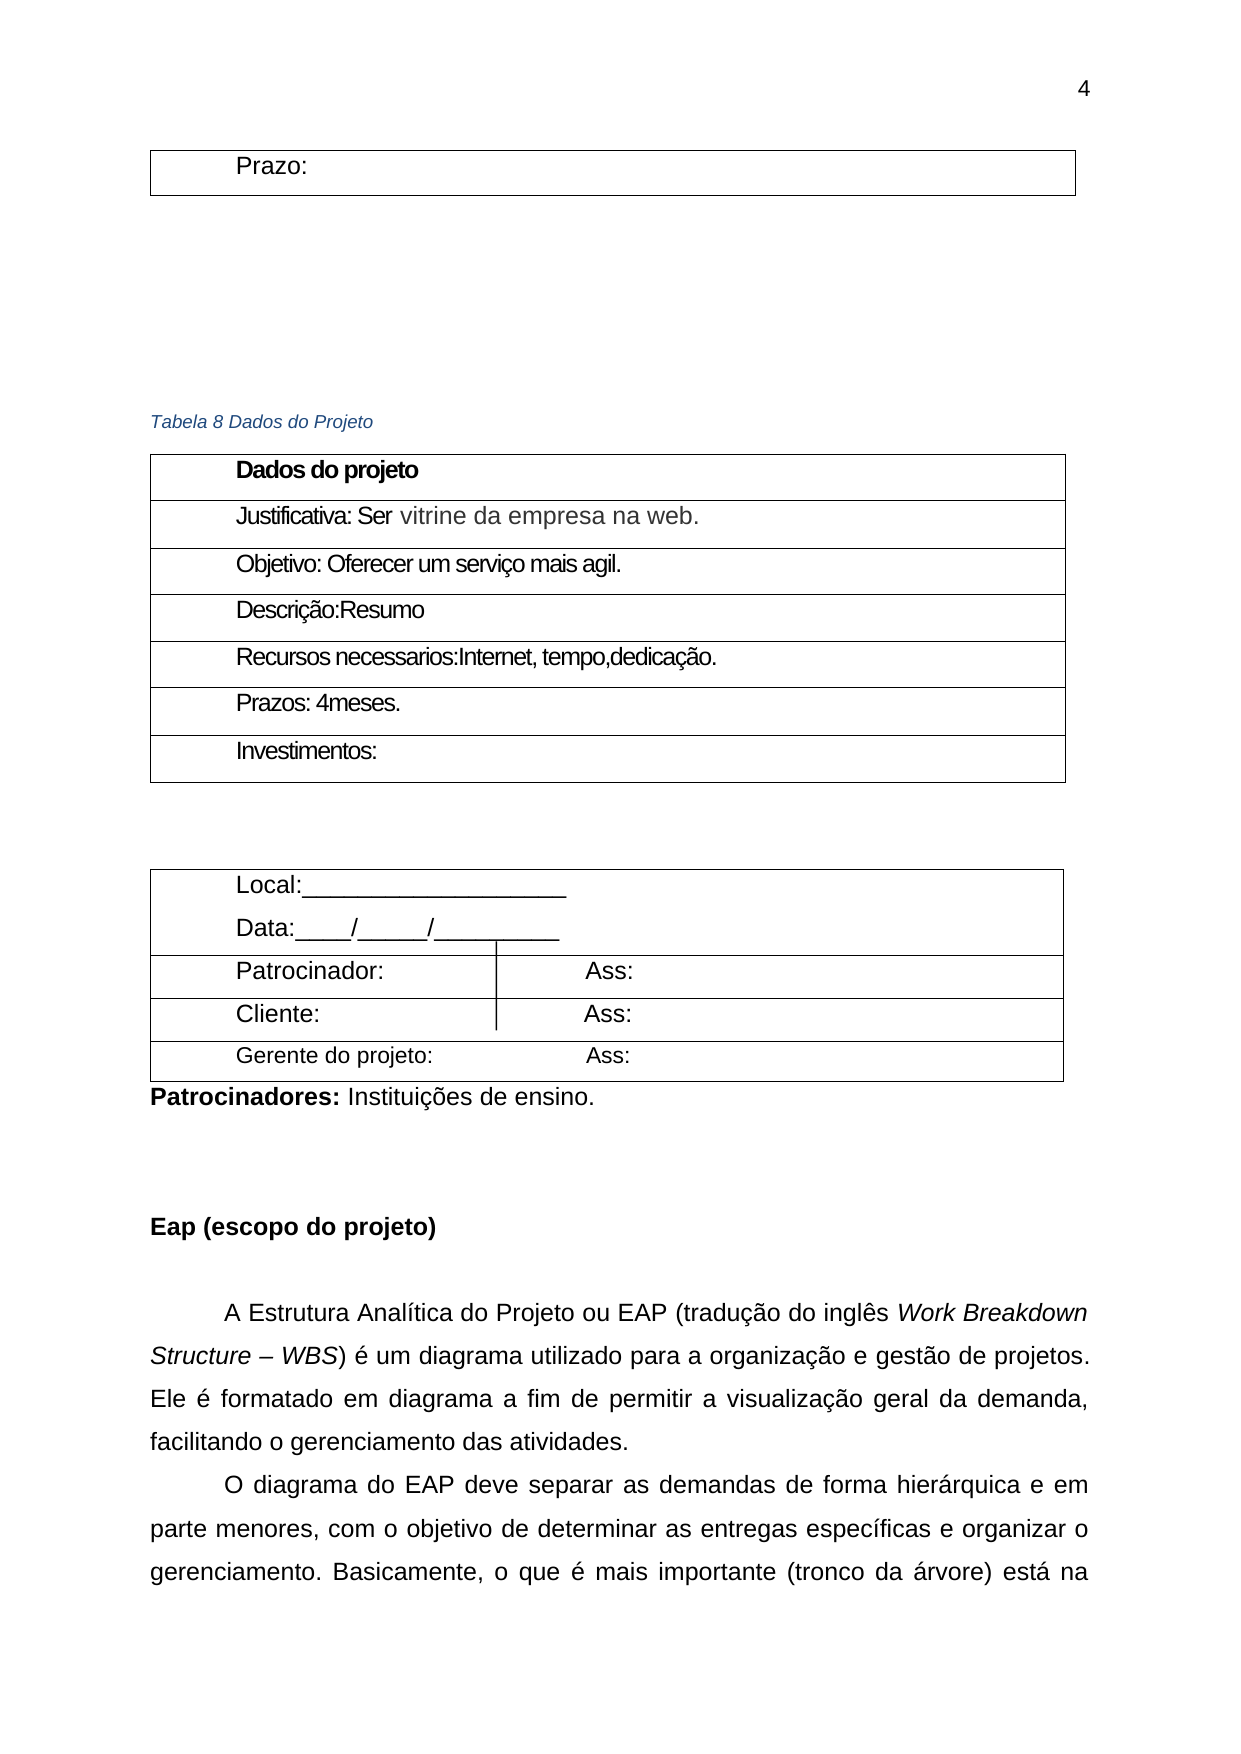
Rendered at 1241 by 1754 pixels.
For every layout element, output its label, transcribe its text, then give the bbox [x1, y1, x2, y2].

table_cell Cliente: Ass: [151, 999, 1063, 1041]
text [150, 1470, 1090, 1585]
text Eap (escopo do projeto) [150, 1212, 1090, 1240]
table_cell Gerente do projeto: Ass: [151, 1042, 1063, 1081]
table_cell Investimentos: [151, 736, 1065, 782]
table_cell Recursos necessarios:Internet, tempo,dedicação. [151, 642, 1065, 687]
table_header Local:___________________ Data:____/_____/_________ [151, 870, 1063, 955]
text Patrocinadores: Instituições de ensino. [150, 1082, 1090, 1111]
table_cell Prazo: [151, 151, 1075, 194]
table_cell Justificativa: Ser vitrine da empresa na web. [151, 501, 1065, 548]
table_cell Descrição:Resumo [151, 595, 1065, 641]
table_cell Patrocinador: Ass: [498, 956, 1063, 998]
table_cell Objetivo: Oferecer um serviço mais agil. [151, 549, 1065, 594]
table_cell Patrocinador: Ass: [151, 956, 495, 998]
text A Estrutura Analítica do Projeto ou EAP (tradução do inglês Work Breakdown Structure – WBS) é um diagrama utilizado para a organização e gestão de projetos. Ele é formatado em diagrama a fim de permitir a visualização geral da demanda, facilitando o gerenciamento das atividades. [150, 1298, 1090, 1456]
table_cell Prazos: 4meses. [151, 688, 1065, 735]
table_header Dados do projeto [151, 455, 1065, 500]
